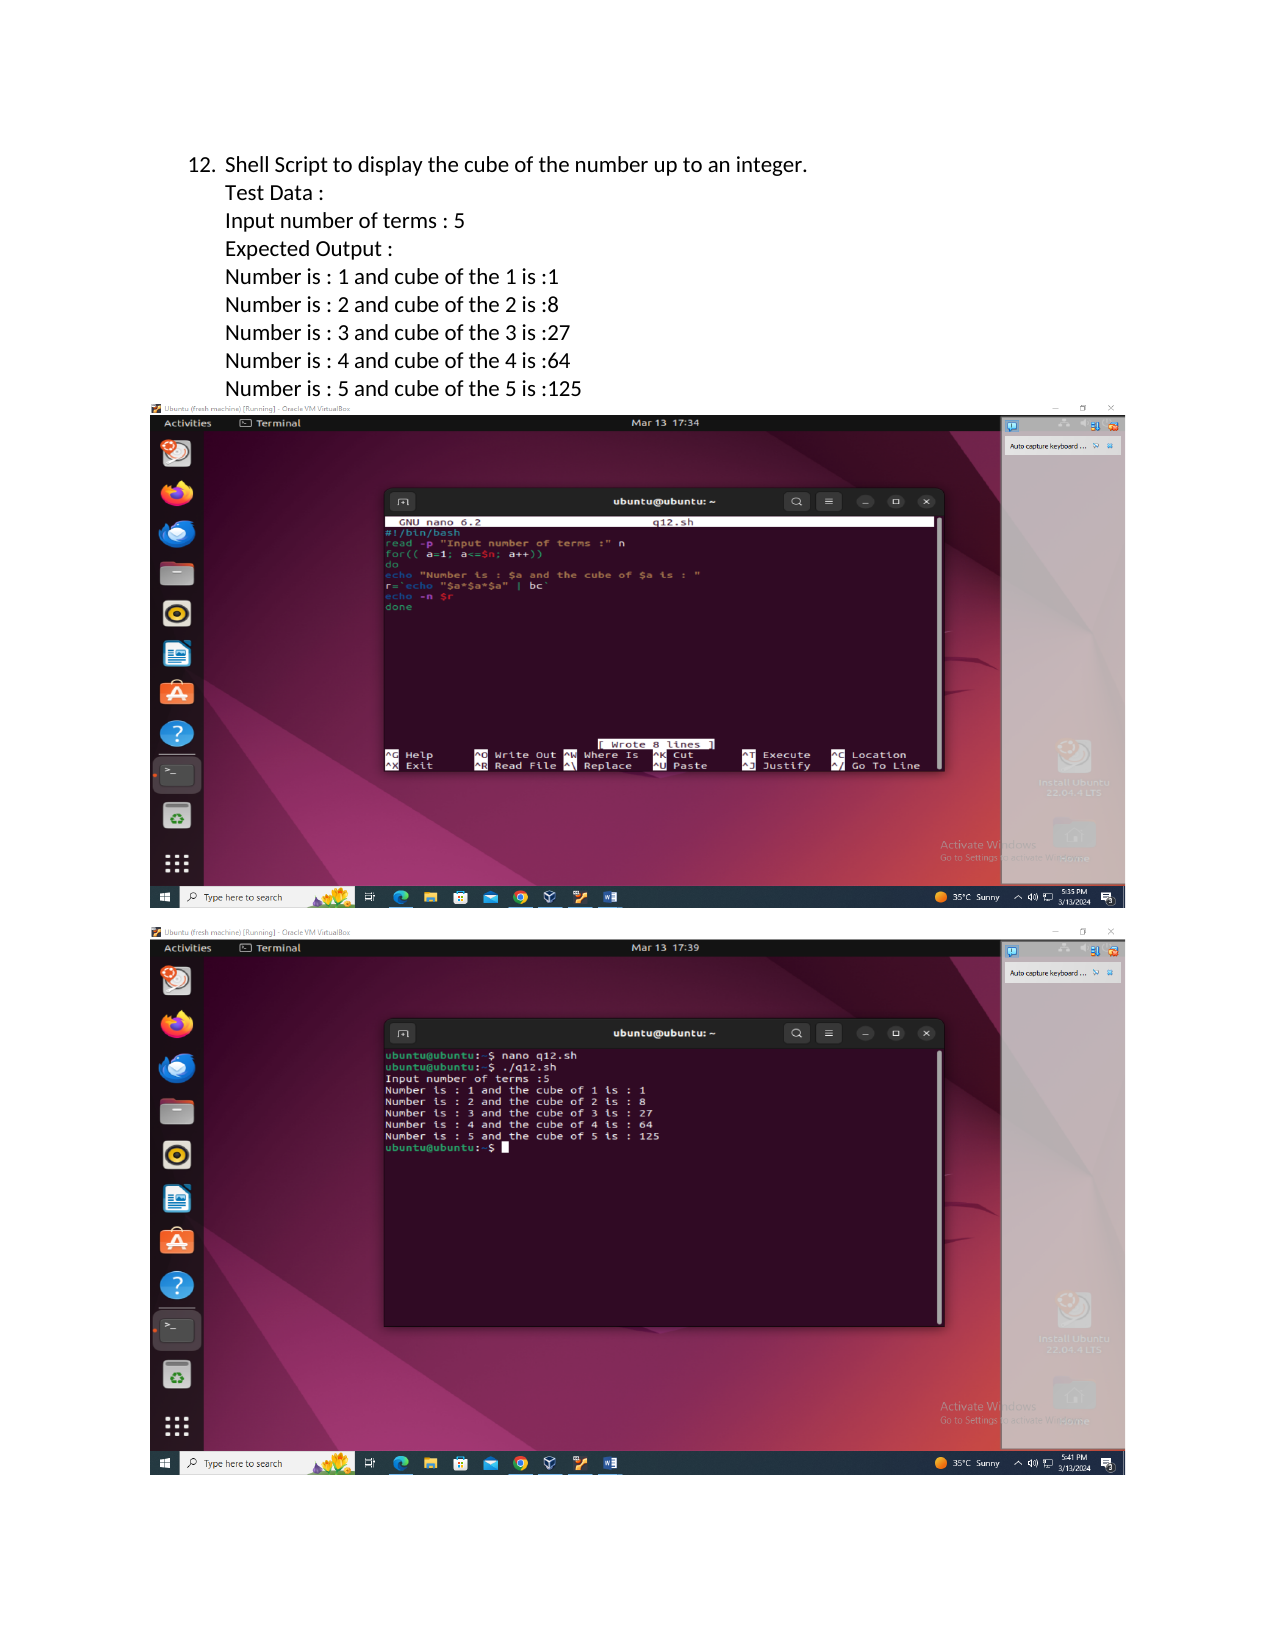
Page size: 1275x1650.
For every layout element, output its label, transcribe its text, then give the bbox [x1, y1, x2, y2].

list Shell Script to display the cube of the number up to an integer. [187, 150, 1125, 178]
picture [150, 402, 1125, 908]
text Number is : 5 and cube of the 5 is :125 [225, 374, 1125, 402]
text Number is : 3 and cube of the 3 is :27 [225, 318, 1125, 346]
text Input number of terms : 5 [225, 206, 1125, 234]
text Number is : 4 and cube of the 4 is :64 [225, 346, 1125, 374]
text Expected Output : [225, 234, 1125, 262]
text Number is : 2 and cube of the 2 is :8 [225, 290, 1125, 318]
text Test Data : [225, 178, 1125, 206]
picture [150, 926, 1125, 1475]
text Number is : 1 and cube of the 1 is :1 [225, 262, 1125, 290]
